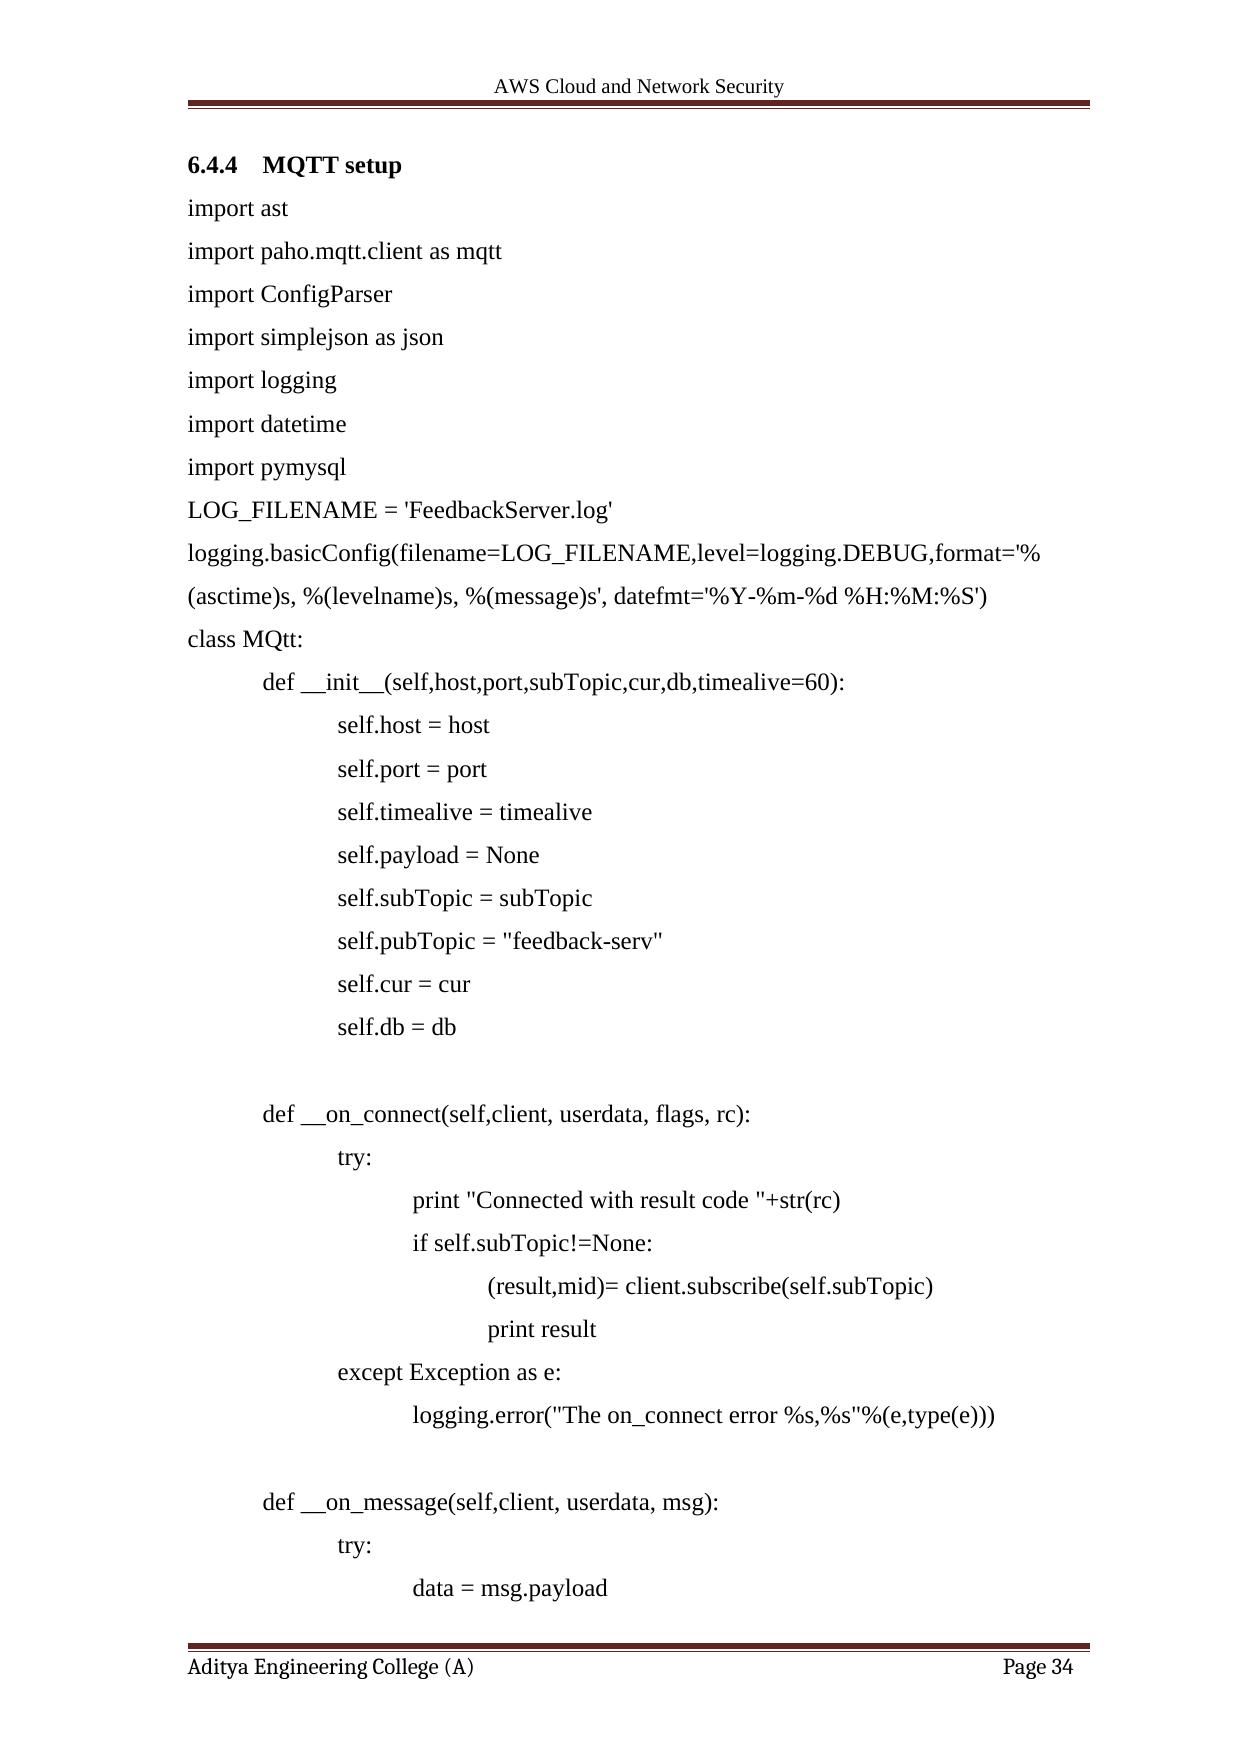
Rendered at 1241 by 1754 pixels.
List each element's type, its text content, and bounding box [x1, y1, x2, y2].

text try: [187, 1142, 1090, 1171]
text import pymysql [187, 452, 1090, 481]
text self.host = host [187, 711, 1090, 739]
text import simplejson as json [187, 322, 1090, 351]
text try: [187, 1530, 1090, 1559]
text self.cur = cur [187, 969, 1090, 998]
text import datetime [187, 409, 1090, 437]
text import paho.mqtt.client as mqtt [187, 236, 1090, 265]
text class MQtt: [187, 624, 1090, 653]
text import logging [187, 366, 1090, 394]
text logging.basicConfig(filename=LOG_FILENAME,level=logging.DEBUG,format='%(asctime)s, %(levelname)s, %(message)s', datefmt='%Y-%m-%d %H:%M:%S') [187, 538, 1090, 610]
text LOG_FILENAME = 'FeedbackServer.log' [187, 495, 1090, 524]
text def __on_connect(self,client, userdata, flags, rc): [187, 1099, 1090, 1127]
text def __init__(self,host,port,subTopic,cur,db,timealive=60): [187, 667, 1090, 696]
text (result,mid)= client.subscribe(self.subTopic) [187, 1271, 1090, 1300]
text import ast [187, 193, 1090, 222]
text self.db = db [187, 1012, 1090, 1041]
text print "Connected with result code "+str(rc) [187, 1185, 1090, 1214]
text self.timealive = timealive [187, 797, 1090, 826]
text logging.error("The on_connect error %s,%s"%(e,type(e))) [187, 1401, 1090, 1429]
text def __on_message(self,client, userdata, msg): [187, 1487, 1090, 1516]
text self.payload = None [187, 840, 1090, 869]
text data = msg.payload [187, 1573, 1090, 1602]
text if self.subTopic!=None: [187, 1228, 1090, 1257]
text self.pubTopic = "feedback-serv" [187, 926, 1090, 955]
text print result [187, 1314, 1090, 1343]
text 6.4.4 MQTT setup [187, 150, 1090, 179]
text except Exception as e: [187, 1357, 1090, 1386]
text import ConfigParser [187, 279, 1090, 308]
text self.port = port [187, 754, 1090, 782]
text self.subTopic = subTopic [187, 883, 1090, 912]
